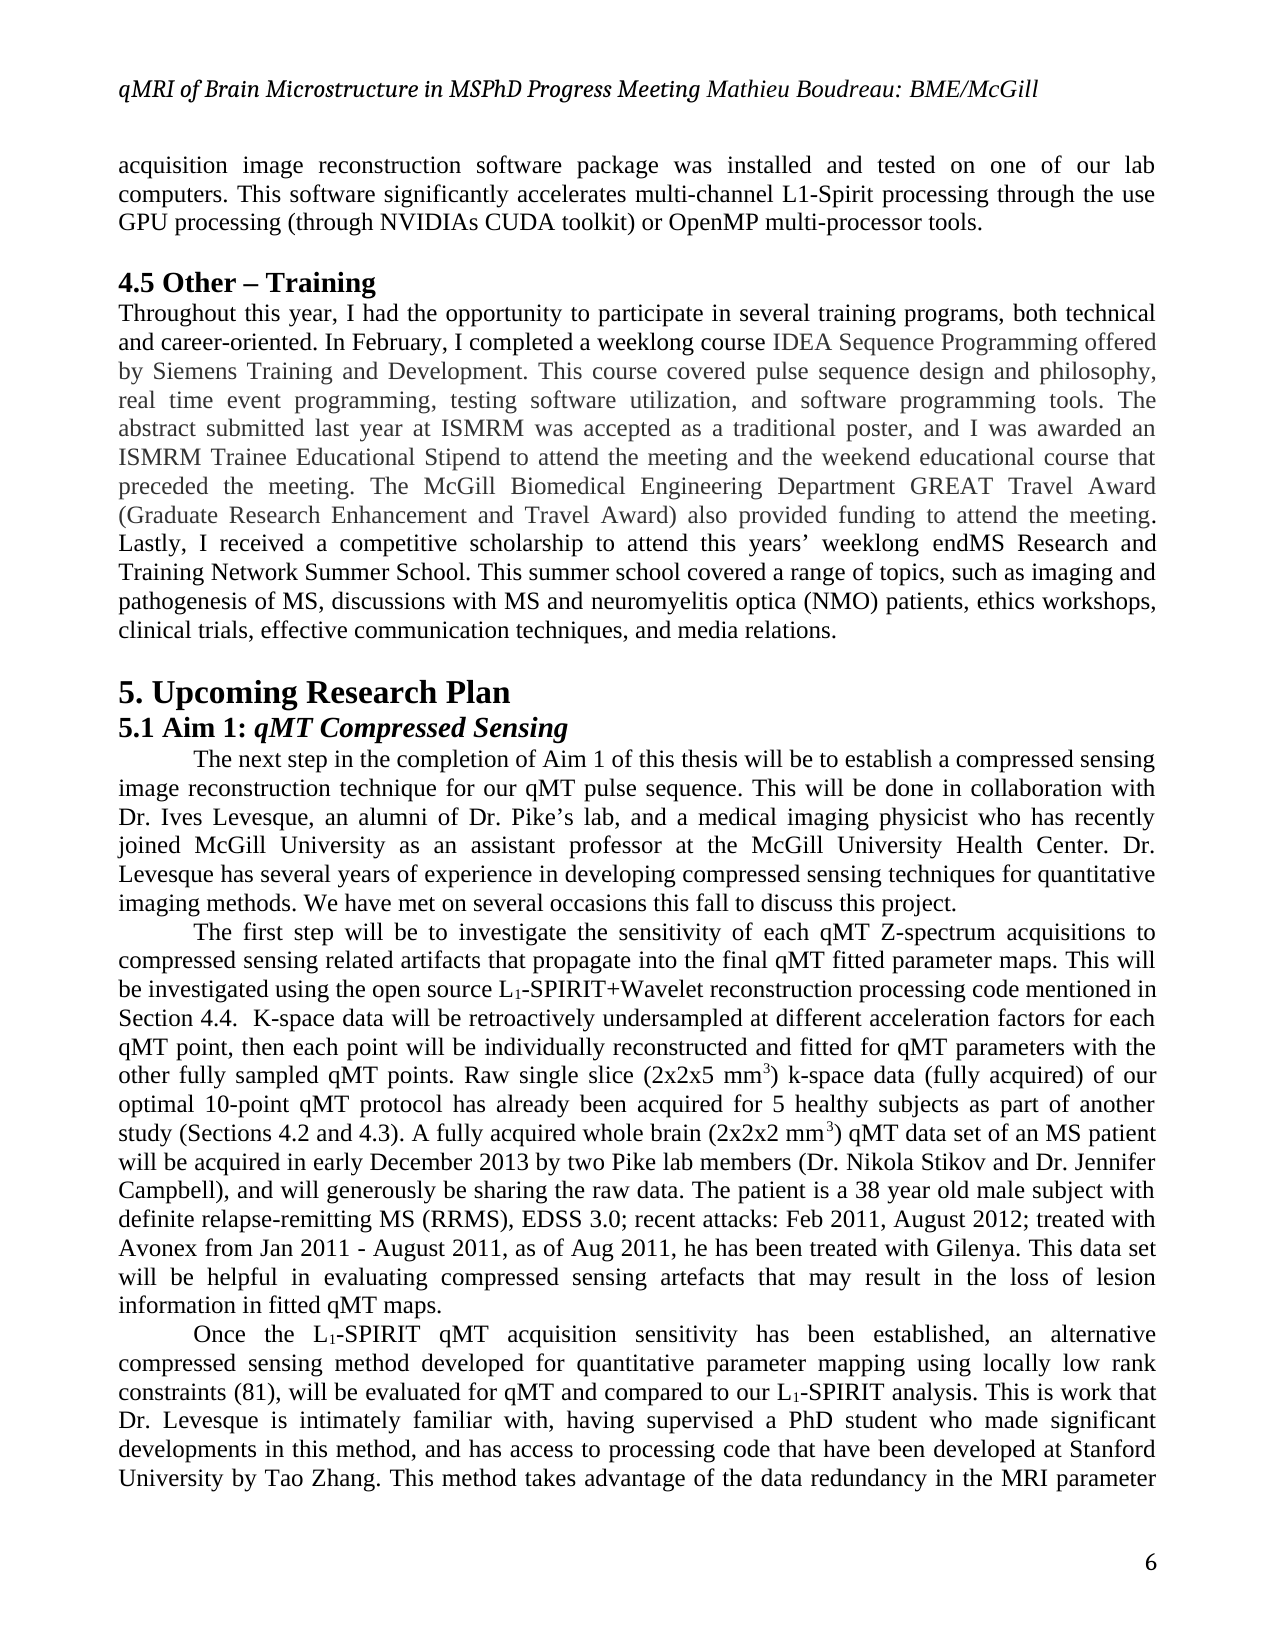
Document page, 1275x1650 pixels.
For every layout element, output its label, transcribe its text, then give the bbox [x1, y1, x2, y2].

text Throughout this year, I had the opportunity to participate in several training programs, both technical and career-oriented. In February, I completed a weeklong course IDEA Sequence Programming offered by Siemens Training and Development. This course covered pulse sequence design and philosophy, real time event programming, testing software utilization, and software programming tools. The abstract submitted last year at ISMRM was accepted as a traditional poster, and I was awarded an ISMRM Trainee Educational Stipend to attend the meeting and the weekend educational course that preceded the meeting. The McGill Biomedical Engineering Department GREAT Travel Award (Graduate Research Enhancement and Travel Award) also provided funding to attend the meeting. Lastly, I received a competitive scholarship to attend this years’ weeklong endMS Research and Training Network Summer School. This summer school covered a range of topics, such as imaging and pathogenesis of MS, discussions with MS and neuromyelitis optica (NMO) patients, ethics workshops, clinical trials, effective communication techniques, and media relations. [118, 298, 1157, 414]
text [118, 1319, 1157, 1492]
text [118, 150, 1157, 236]
text The next step in the completion of Aim 1 of this thesis will be to establish a compressed sensing image reconstruction technique for our qMT pulse sequence. This will be done in collaboration with Dr. Ives Levesque, an alumni of Dr. Pike’s lab, and a medical imaging physicist who has recently joined McGill University as an assistant professor at the McGill University Health Center. Dr. Levesque has several years of experience in developing compressed sensing techniques for quantitative imaging methods. We have met on several occasions this fall to discuss this project. [118, 744, 1157, 917]
text Throughout this year, I had the opportunity to participate in several training programs, both technical and career-oriented. In February, I completed a weeklong course IDEA Sequence Programming offered by Siemens Training and Development. This course covered pulse sequence design and philosophy, real time event programming, testing software utilization, and software programming tools. The abstract submitted last year at ISMRM was accepted as a traditional poster, and I was awarded an ISMRM Trainee Educational Stipend to attend the meeting and the weekend educational course that preceded the meeting. The McGill Biomedical Engineering Department GREAT Travel Award (Graduate Research Enhancement and Travel Award) also provided funding to attend the meeting. Lastly, I received a competitive scholarship to attend this years’ weeklong endMS Research and Training Network Summer School. This summer school covered a range of topics, such as imaging and pathogenesis of MS, discussions with MS and neuromyelitis optica (NMO) patients, ethics workshops, clinical trials, effective communication techniques, and media relations. [118, 500, 1157, 643]
text 4.5 Other – Training [118, 265, 1157, 298]
text 5. Upcoming Research Plan [118, 672, 1157, 711]
text 5.1 Aim 1: qMT Compressed Sensing [118, 711, 1157, 744]
text The first step will be to investigate the sensitivity of each qMT Z-spectrum acquisitions to compressed sensing related artifacts that propagate into the final qMT fitted parameter maps. This will be investigated using the open source L1-SPIRIT+Wavelet reconstruction processing code mentioned in Section 4.4. K-space data will be retroactively undersampled at different acceleration factors for each qMT point, then each point will be individually reconstructed and fitted for qMT parameters with the other fully sampled qMT points. Raw single slice (2x2x5 mm3) k-space data (fully acquired) of our optimal 10-point qMT protocol has already been acquired for 5 healthy subjects as part of another study (Sections 4.2 and 4.3). A fully acquired whole brain (2x2x2 mm3) qMT data set of an MS patient will be acquired in early December 2013 by two Pike lab members (Dr. Nikola Stikov and Dr. Jennifer Campbell), and will generously be sharing the raw data. The patient is a 38 year old male subject with definite relapse-remitting MS (RRMS), EDSS 3.0; recent attacks: Feb 2011, August 2012; treated with Avonex from Jan 2011 - August 2011, as of Aug 2011, he has been treated with Gilenya. This data set will be helpful in evaluating compressed sensing artefacts that may result in the loss of lesion information in fitted qMT maps. [118, 917, 1157, 1319]
